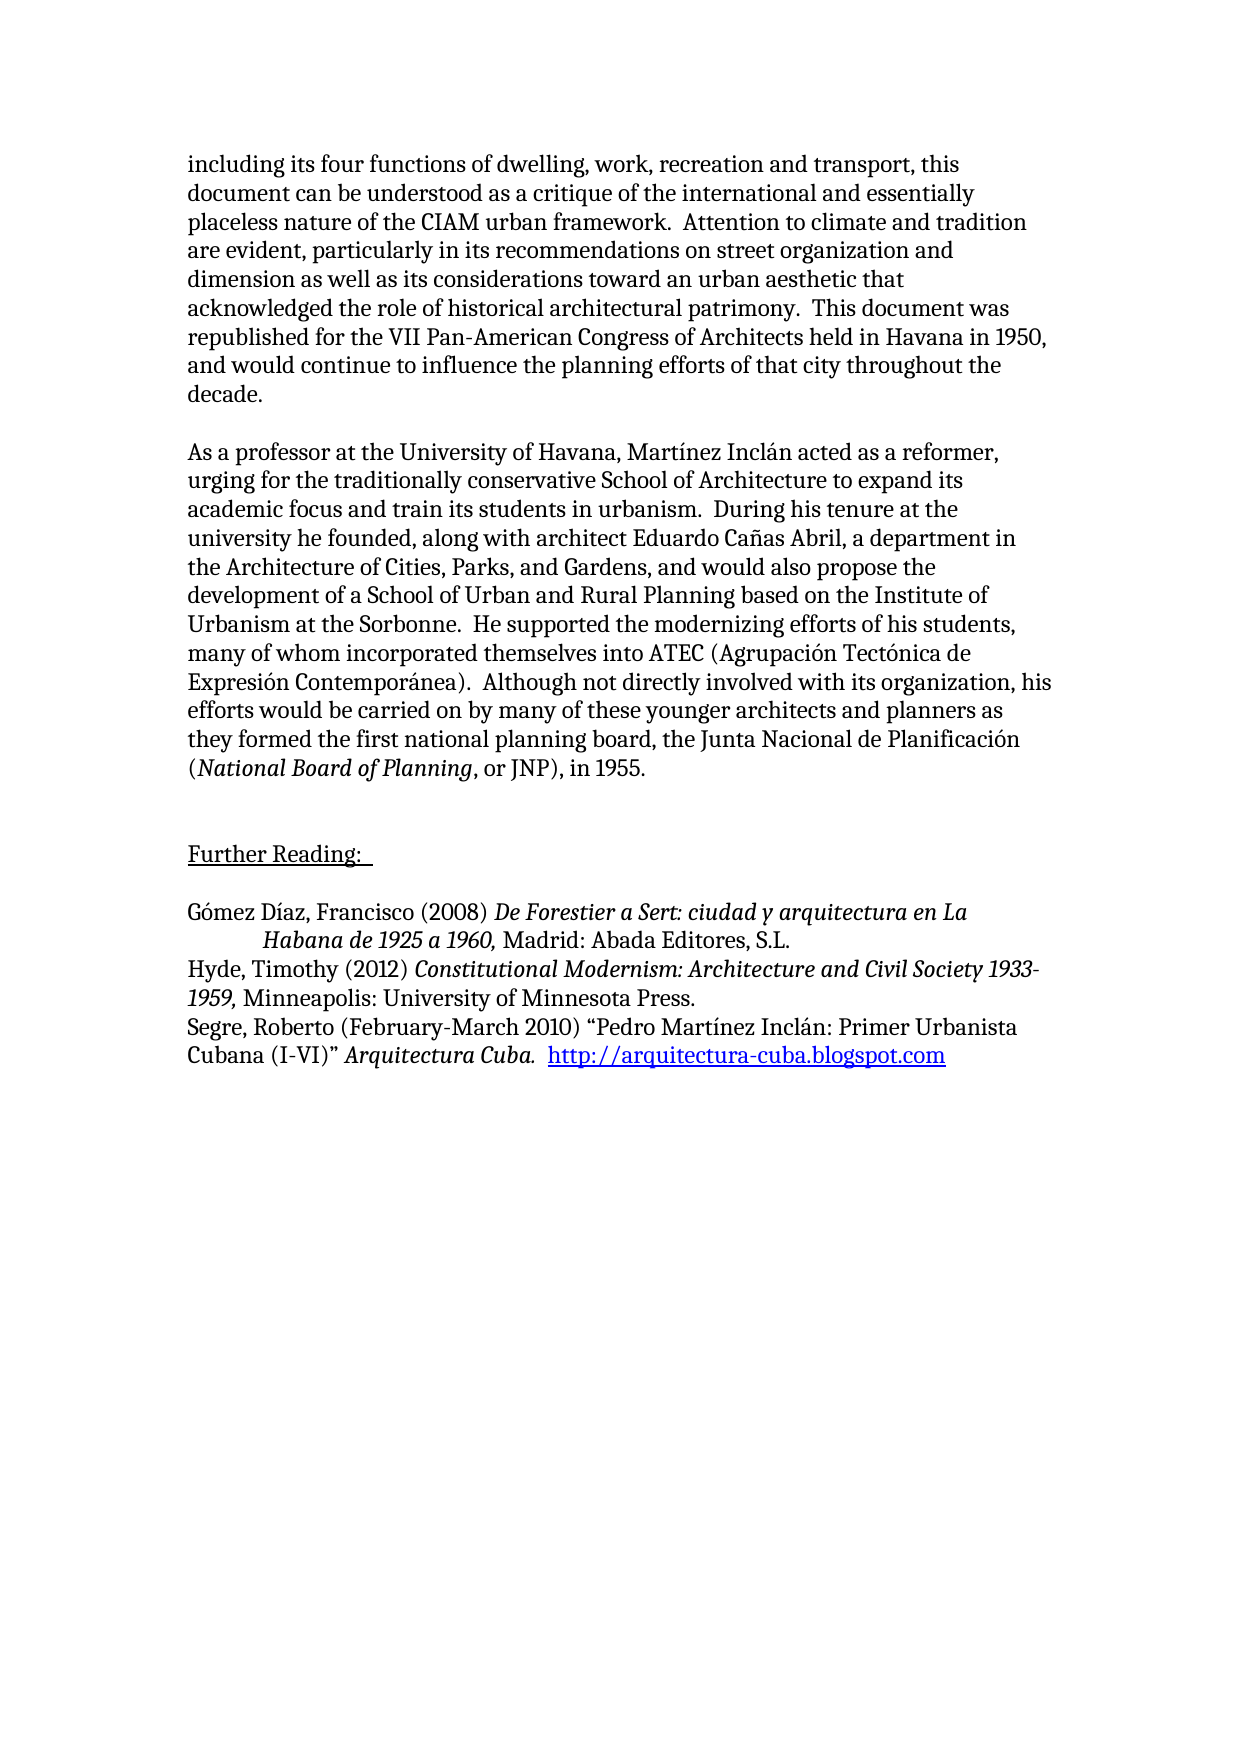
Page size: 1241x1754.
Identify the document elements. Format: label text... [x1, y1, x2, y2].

text Gómez Díaz, Francisco (2008) De Forestier a Sert: ciudad y arquitectura en La [187, 897, 1053, 926]
text Habana de 1925 a 1960, Madrid: Abada Editores, S.L. [187, 926, 1053, 955]
text Segre, Roberto (February-March 2010) “Pedro Martínez Inclán: Primer Urbanista Cubana (I-VI)” Arquitectura Cuba. http://arquitectura-cuba.blogspot.com [187, 1012, 1053, 1070]
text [187, 150, 1053, 409]
text Further Reading: [187, 840, 1053, 869]
text Hyde, Timothy (2012) Constitutional Modernism: Architecture and Civil Society 1933-1959, Minneapolis: University of Minnesota Press. [187, 955, 1053, 1012]
text As a professor at the University of Havana, Martínez Inclán acted as a reformer, urging for the traditionally conservative School of Architecture to expand its academic focus and train its students in urbanism. During his tenure at the university he founded, along with architect Eduardo Cañas Abril, a department in the Architecture of Cities, Parks, and Gardens, and would also propose the development of a School of Urban and Rural Planning based on the Institute of Urbanism at the Sorbonne. He supported the modernizing efforts of his students, many of whom incorporated themselves into ATEC (Agrupación Tectónica de Expresión Contemporánea). Although not directly involved with its organization, his efforts would be carried on by many of these younger architects and planners as they formed the first national planning board, the Junta Nacional de Planificación (National Board of Planning, or JNP), in 1955. [187, 437, 1053, 782]
